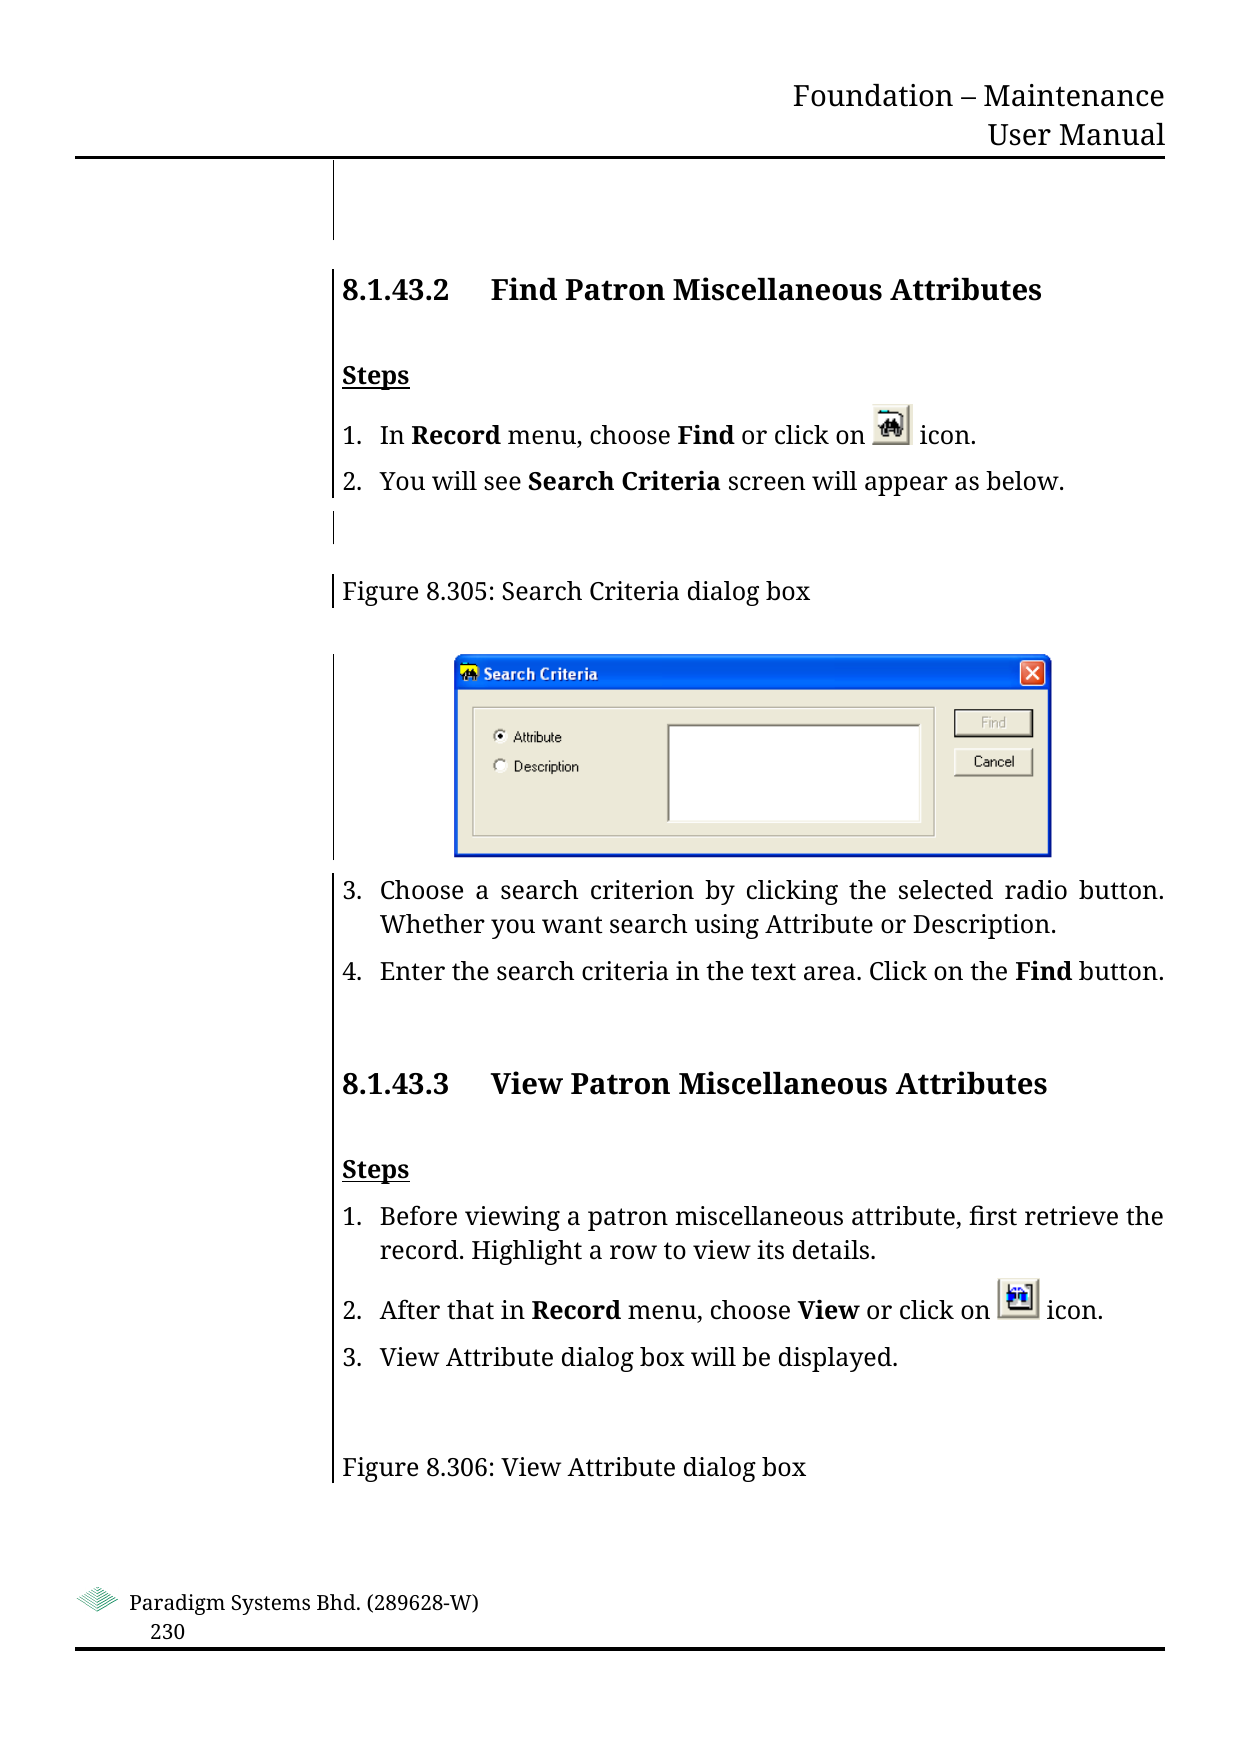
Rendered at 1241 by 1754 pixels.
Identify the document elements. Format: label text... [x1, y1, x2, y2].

text Steps [334, 358, 1165, 392]
list Enter the search criteria in the text area. Click on the Find button. [334, 953, 1165, 987]
text Steps [334, 1152, 1165, 1186]
text Figure 8.306: View Attribute dialog box [334, 1449, 1165, 1483]
picture [872, 404, 913, 445]
list Choose a search criterion by clicking the selected radio button. Whether you want search using Attribute or Description. [334, 873, 1165, 941]
picture [453, 653, 1054, 861]
list After that in Record menu, choose View or click on icon. [334, 1279, 1165, 1327]
list You will see Search Criteria screen will appear as below. [334, 464, 1165, 498]
text Figure 8.305: Search Criteria dialog box [334, 574, 1165, 608]
picture [75, 1587, 119, 1612]
list Before viewing a patron miscellaneous attribute, first retrieve the record. Highlight a row to view its details. [334, 1198, 1165, 1266]
subtitle View Patron Miscellaneous Attributes [334, 1063, 1165, 1103]
picture [997, 1278, 1040, 1320]
subtitle Find Patron Miscellaneous Attributes [334, 269, 1165, 309]
list View Attribute dialog box will be displayed. [334, 1339, 1165, 1373]
list In Record menu, choose Find or click on icon. [334, 404, 1165, 451]
